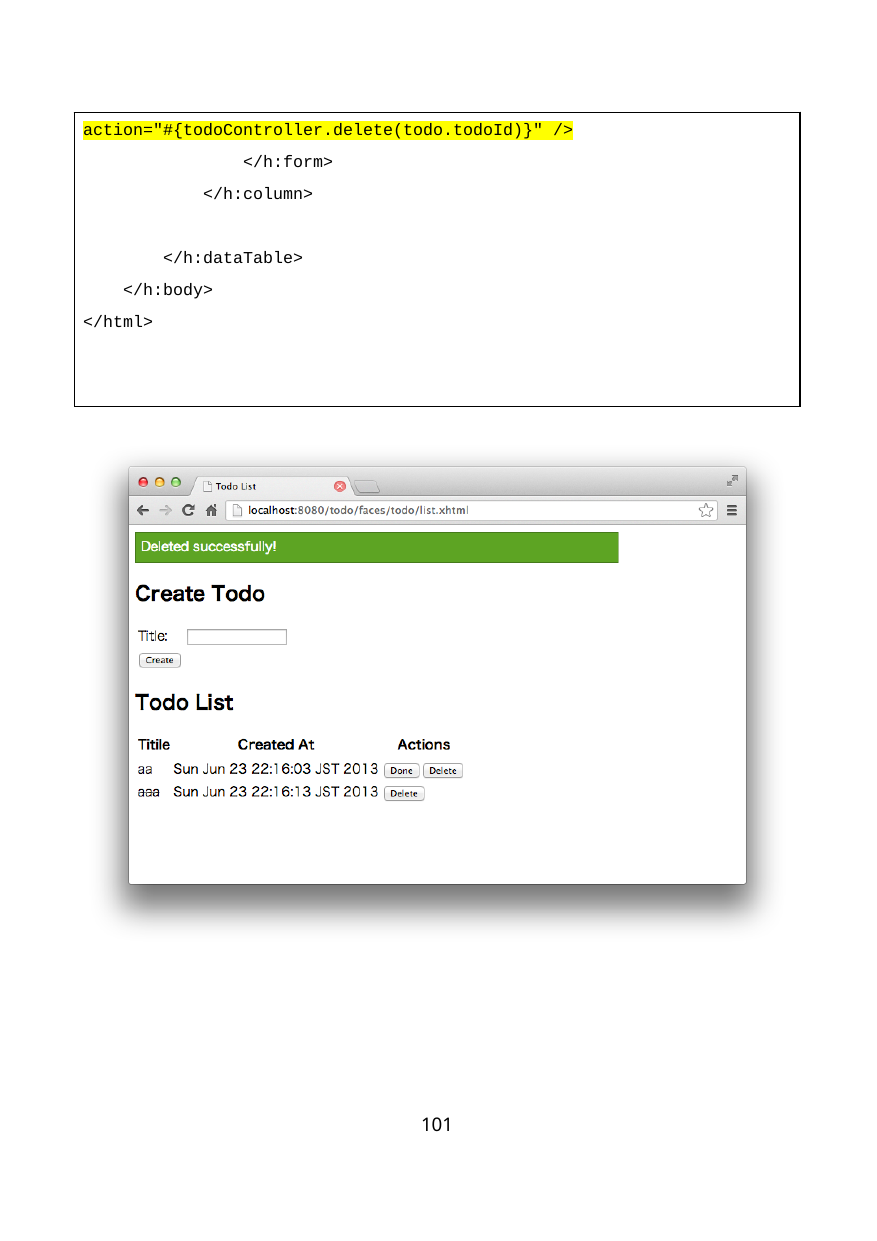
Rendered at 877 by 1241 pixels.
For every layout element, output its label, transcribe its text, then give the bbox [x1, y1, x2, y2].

text </html> [83, 307, 791, 339]
text </h:body> [83, 275, 791, 307]
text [75, 113, 799, 147]
text </h:column> [83, 179, 791, 211]
text </h:dataTable> [83, 243, 791, 275]
text </h:form> [83, 147, 791, 179]
picture [82, 438, 792, 948]
